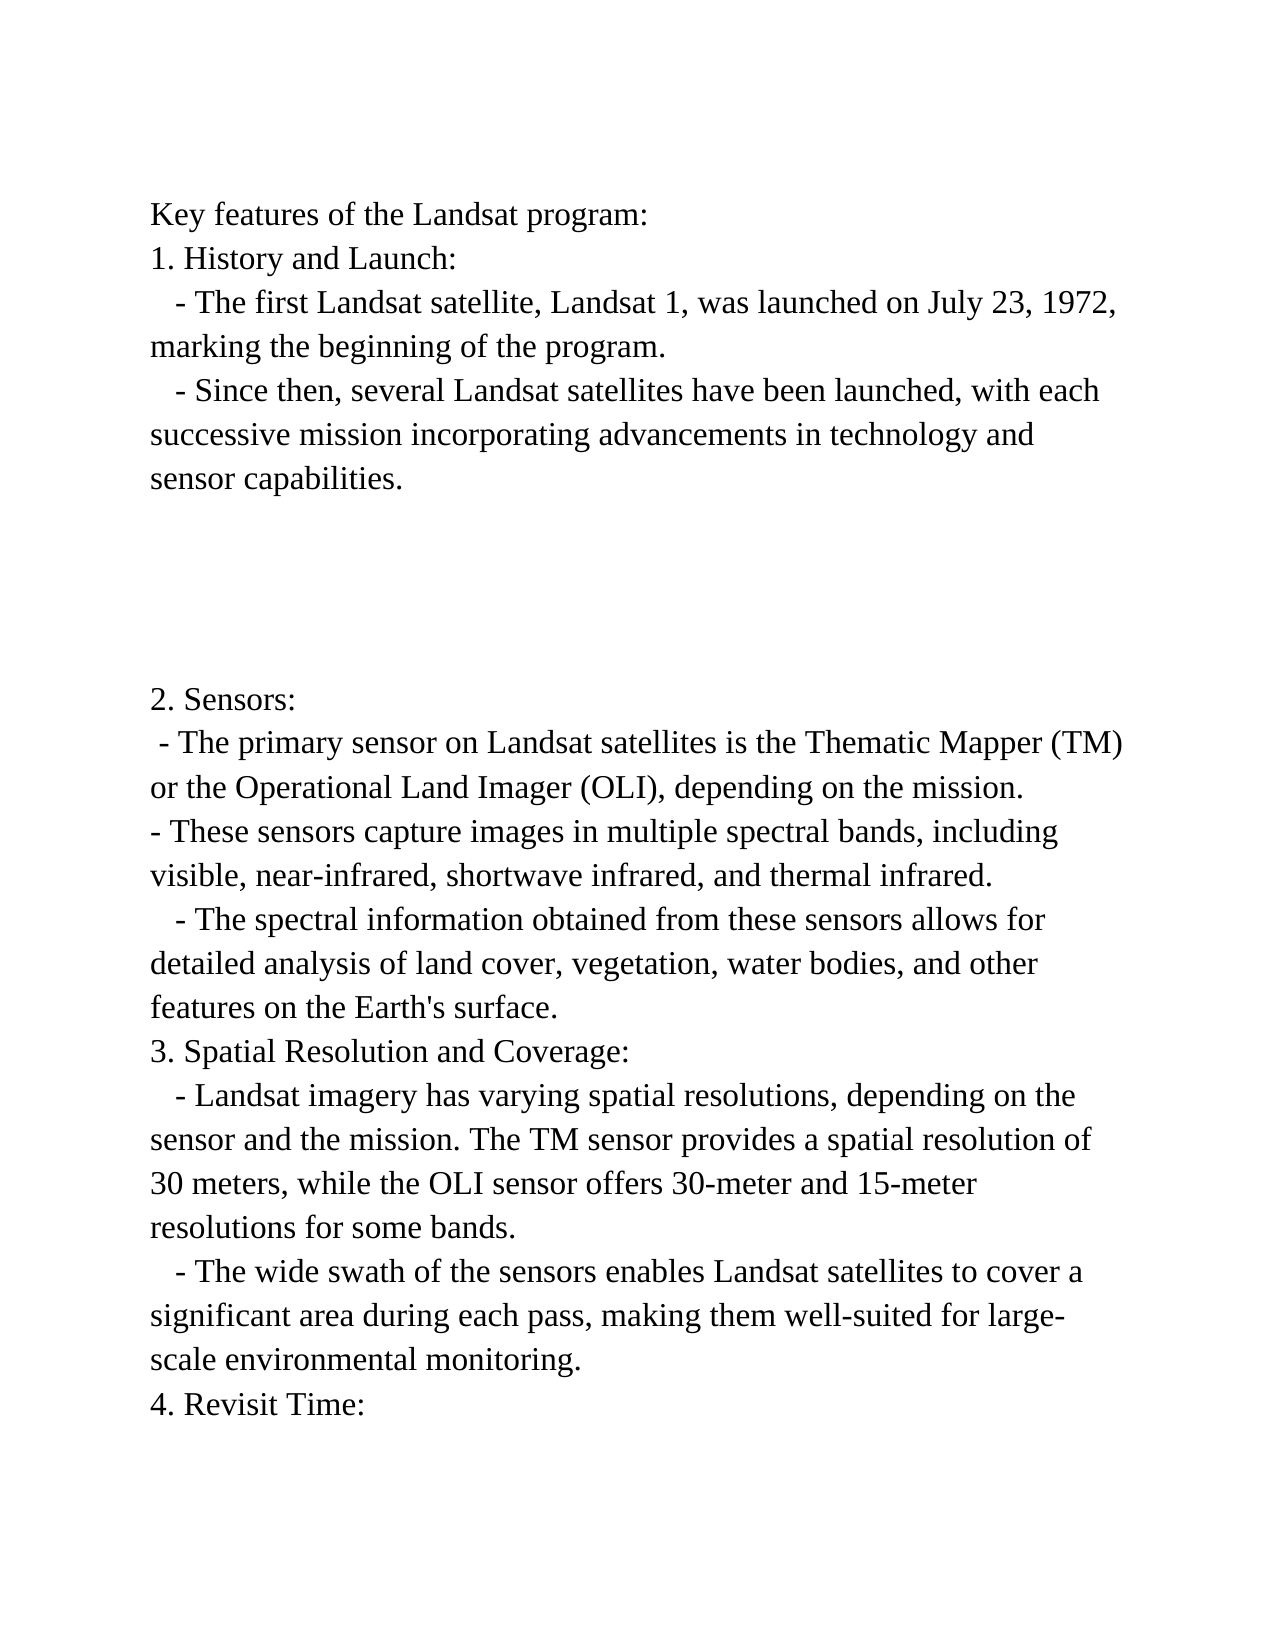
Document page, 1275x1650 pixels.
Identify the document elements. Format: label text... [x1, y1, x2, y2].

text - The primary sensor on Landsat satellites is the Thematic Mapper (TM) or the Operational Land Imager (OLI), depending on the mission. [150, 723, 1125, 805]
text - These sensors capture images in multiple spectral bands, including visible, near-infrared, shortwave infrared, and thermal infrared. [150, 811, 1125, 893]
text - Since then, several Landsat satellites have been launched, with each successive mission incorporating advancements in technology and sensor capabilities. [150, 370, 1125, 497]
text - Landsat imagery has varying spatial resolutions, depending on the sensor and the mission. The TM sensor provides a spatial resolution of 30 meters, while the OLI sensor offers 30-meter and 15-meter resolutions for some bands. [150, 1075, 1125, 1246]
text 1. History and Launch: [150, 238, 1125, 276]
text Key features of the Landsat program: [150, 194, 1125, 232]
text - The first Landsat satellite, Landsat 1, was launched on July 23, 1972, marking the beginning of the program. [150, 282, 1125, 364]
text 2. Sensors: [150, 679, 1125, 717]
text - The wide swath of the sensors enables Landsat satellites to cover a significant area during each pass, making them well-suited for large-scale environmental monitoring. [150, 1252, 1125, 1378]
text - The spectral information obtained from these sensors allows for detailed analysis of land cover, vegetation, water bodies, and other features on the Earth's surface. [150, 899, 1125, 1026]
text 4. Revisit Time: [150, 1384, 1125, 1422]
text 3. Spatial Resolution and Coverage: [150, 1031, 1125, 1069]
